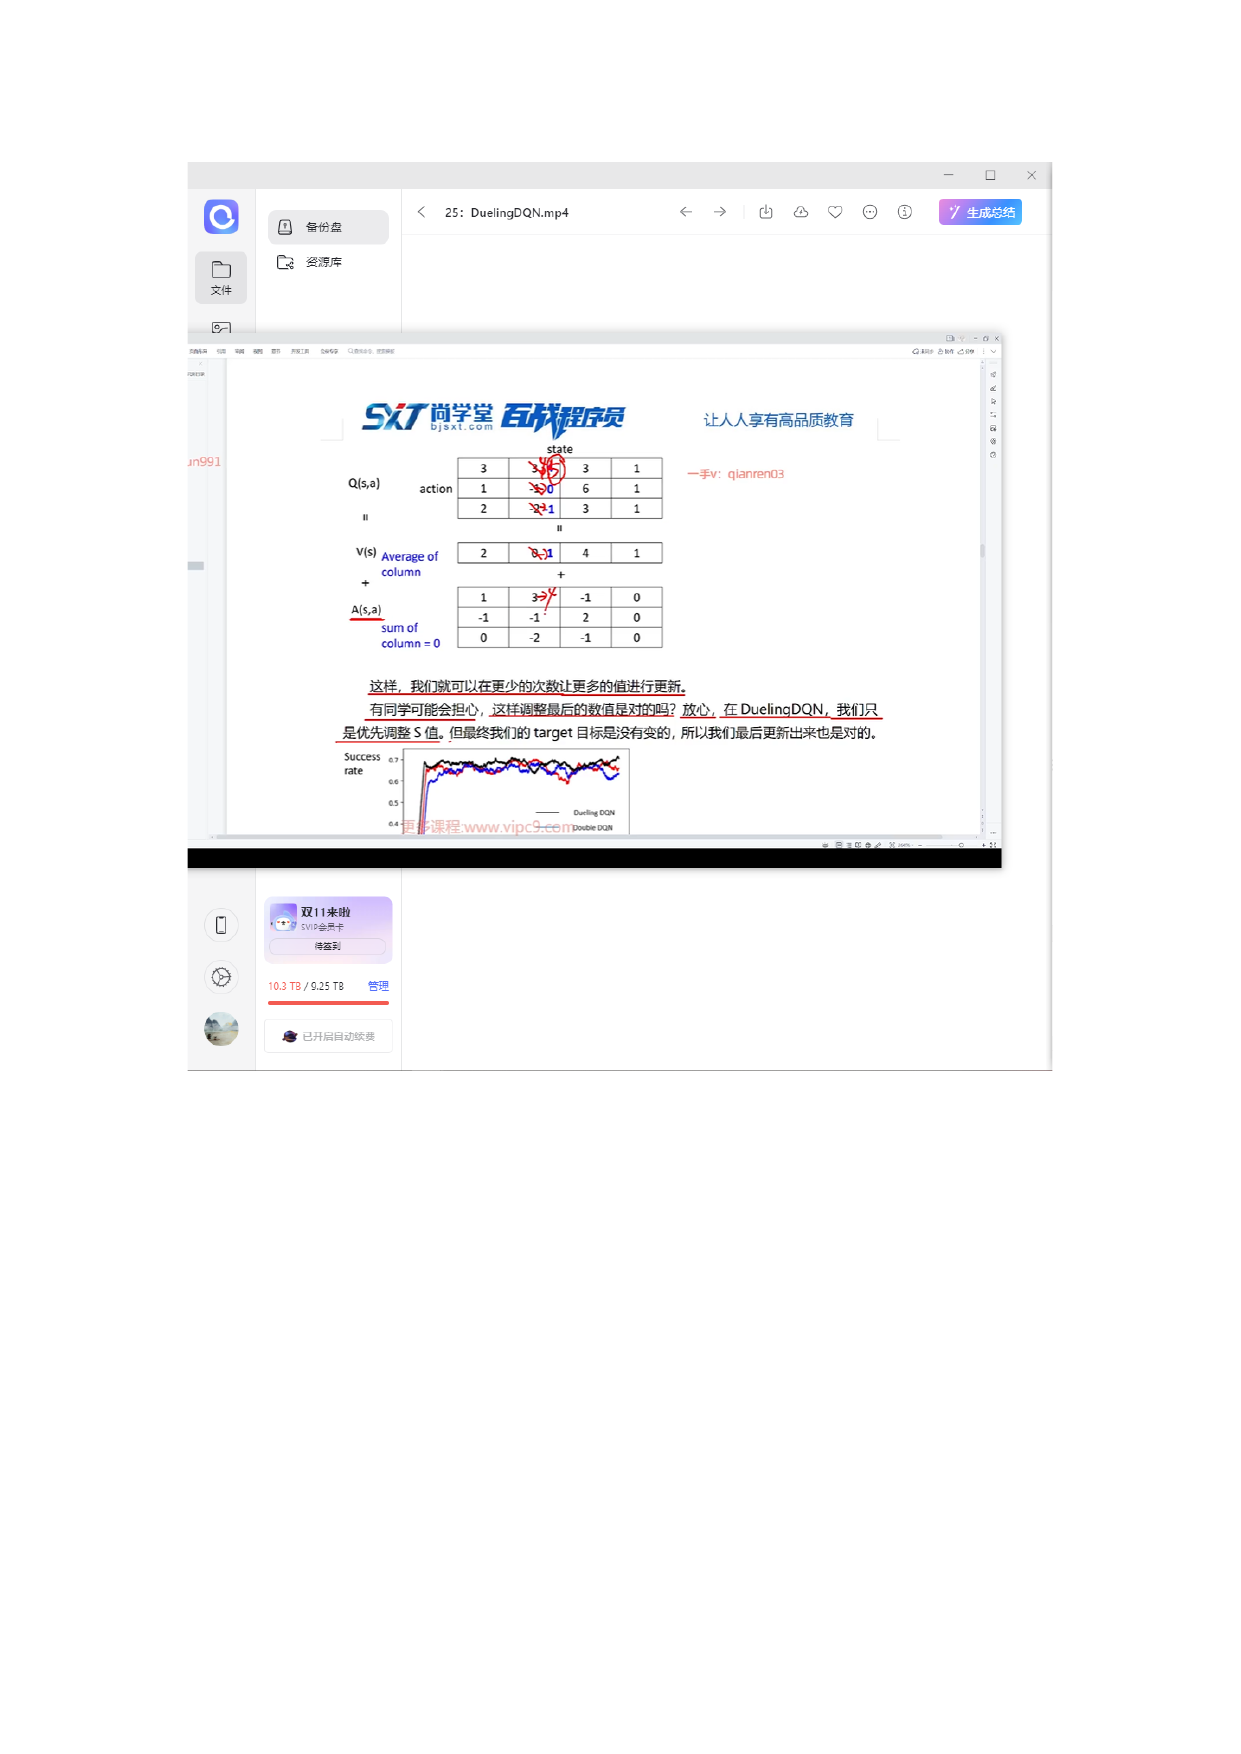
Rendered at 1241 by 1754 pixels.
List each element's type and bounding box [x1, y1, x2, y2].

picture [187, 162, 1053, 1071]
